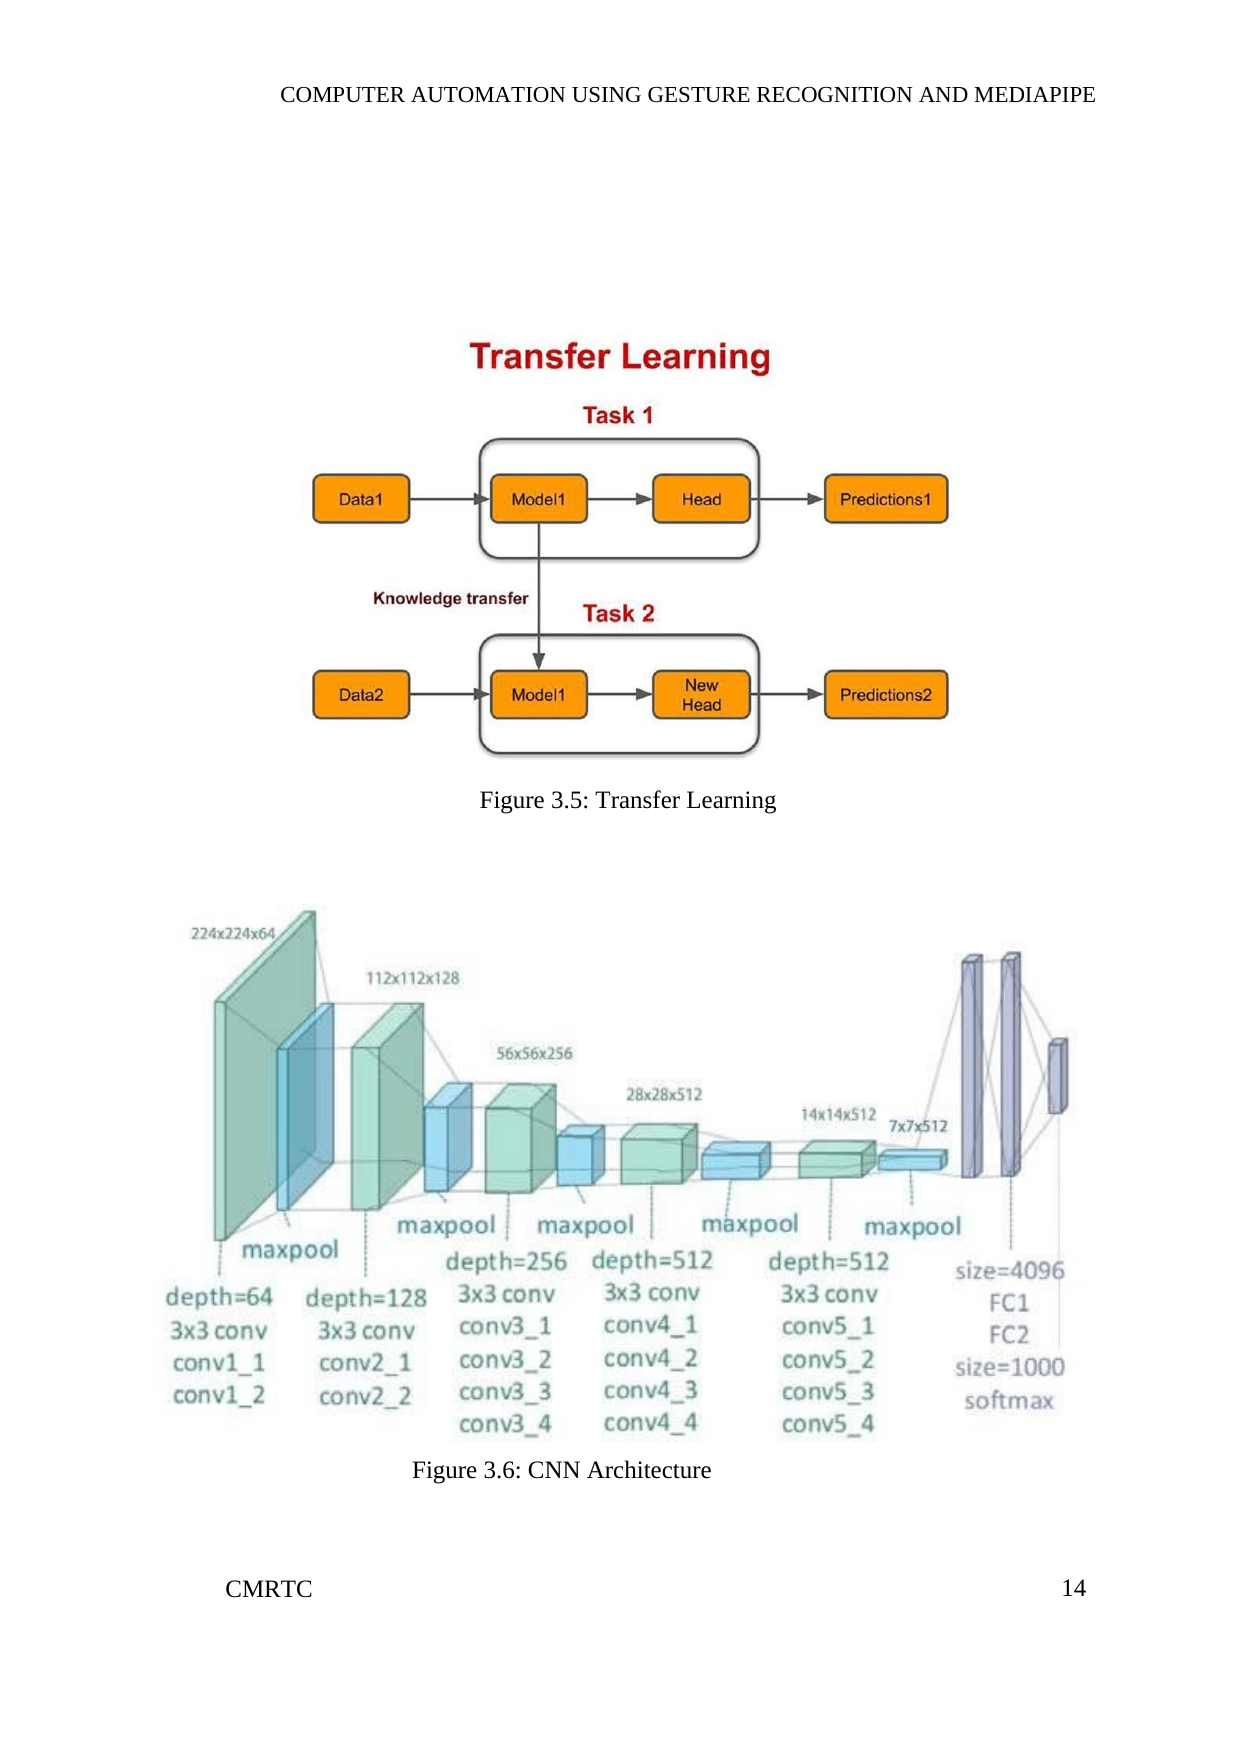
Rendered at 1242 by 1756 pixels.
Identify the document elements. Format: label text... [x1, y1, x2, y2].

text Figure 3.5: Transfer Learning [249, 785, 1007, 814]
picture [299, 331, 962, 761]
text Figure 3.6: CNN Architecture [117, 1455, 1007, 1483]
picture [152, 904, 1090, 1442]
